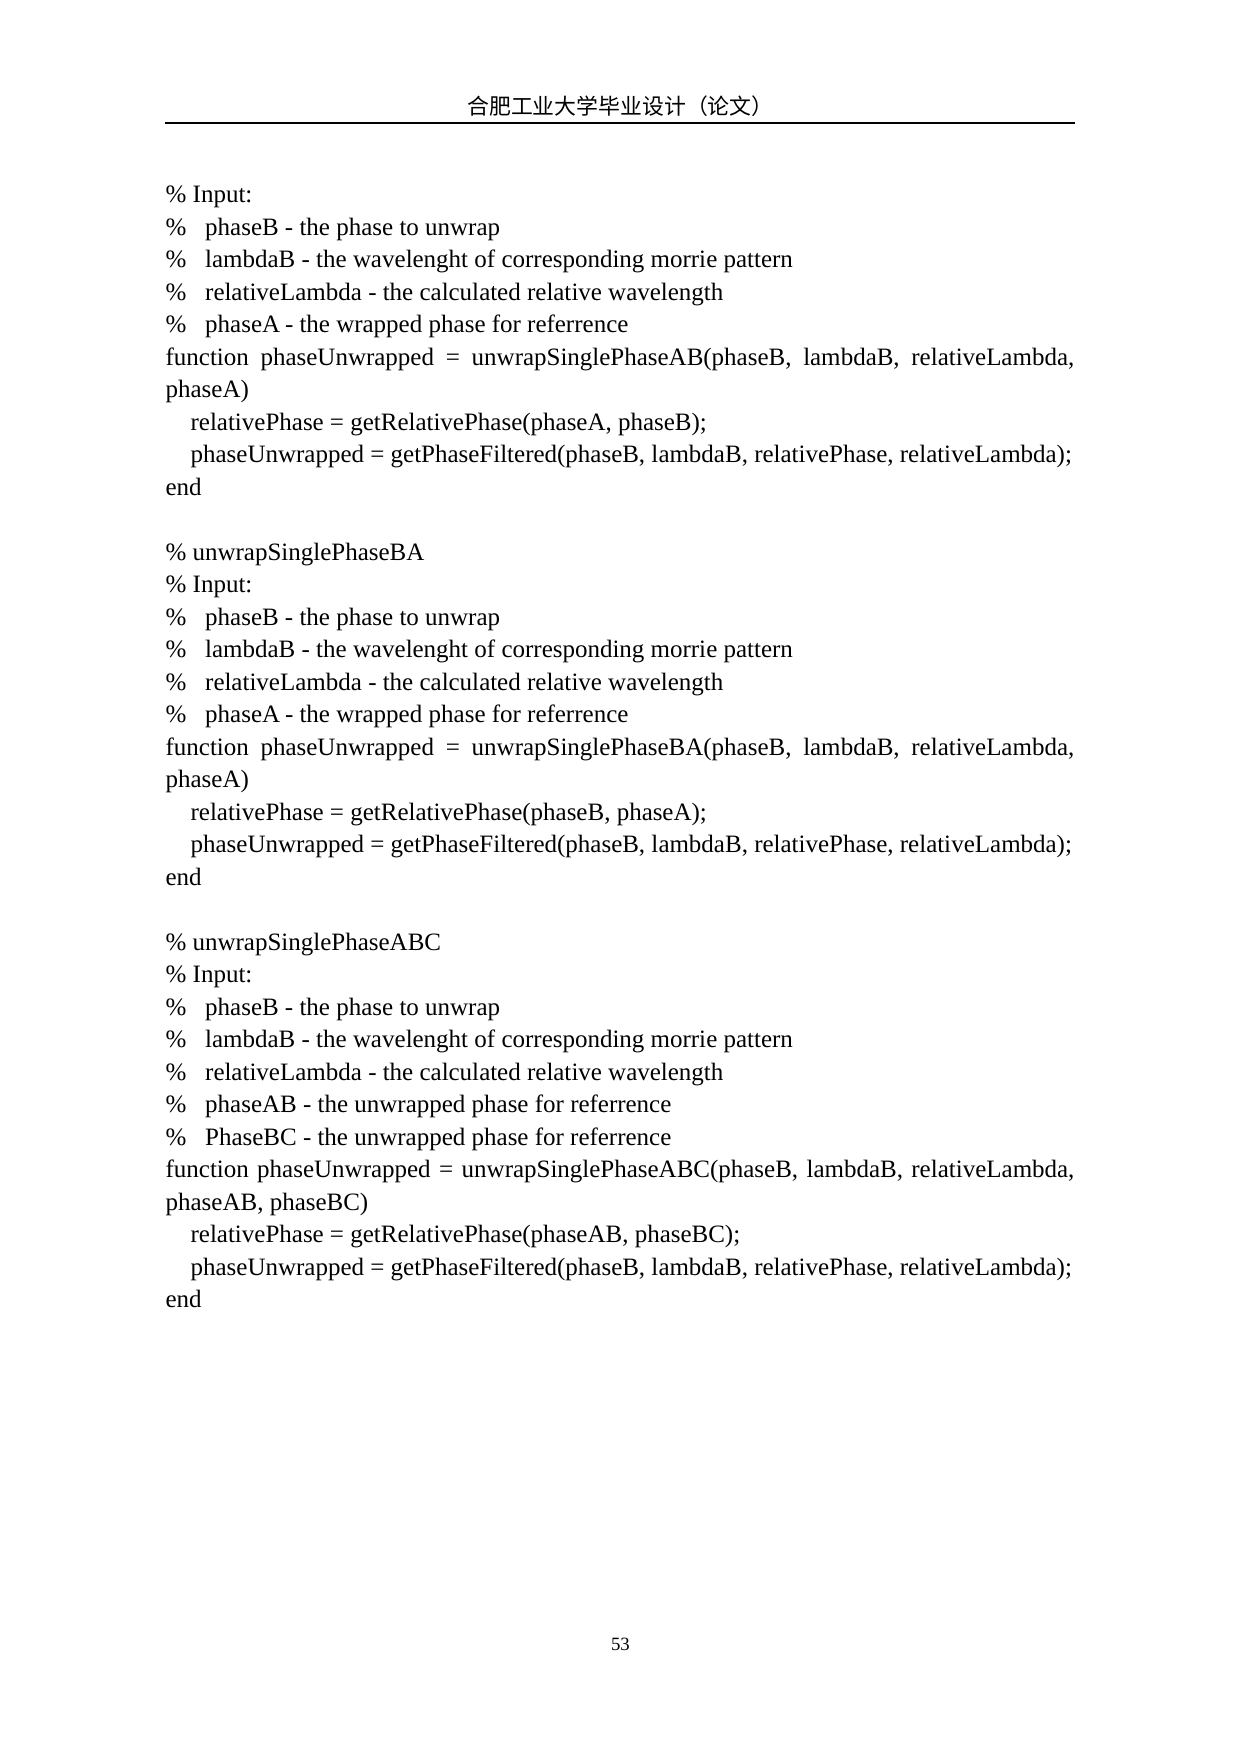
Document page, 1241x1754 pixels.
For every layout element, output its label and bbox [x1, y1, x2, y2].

text [165, 177, 1075, 1315]
